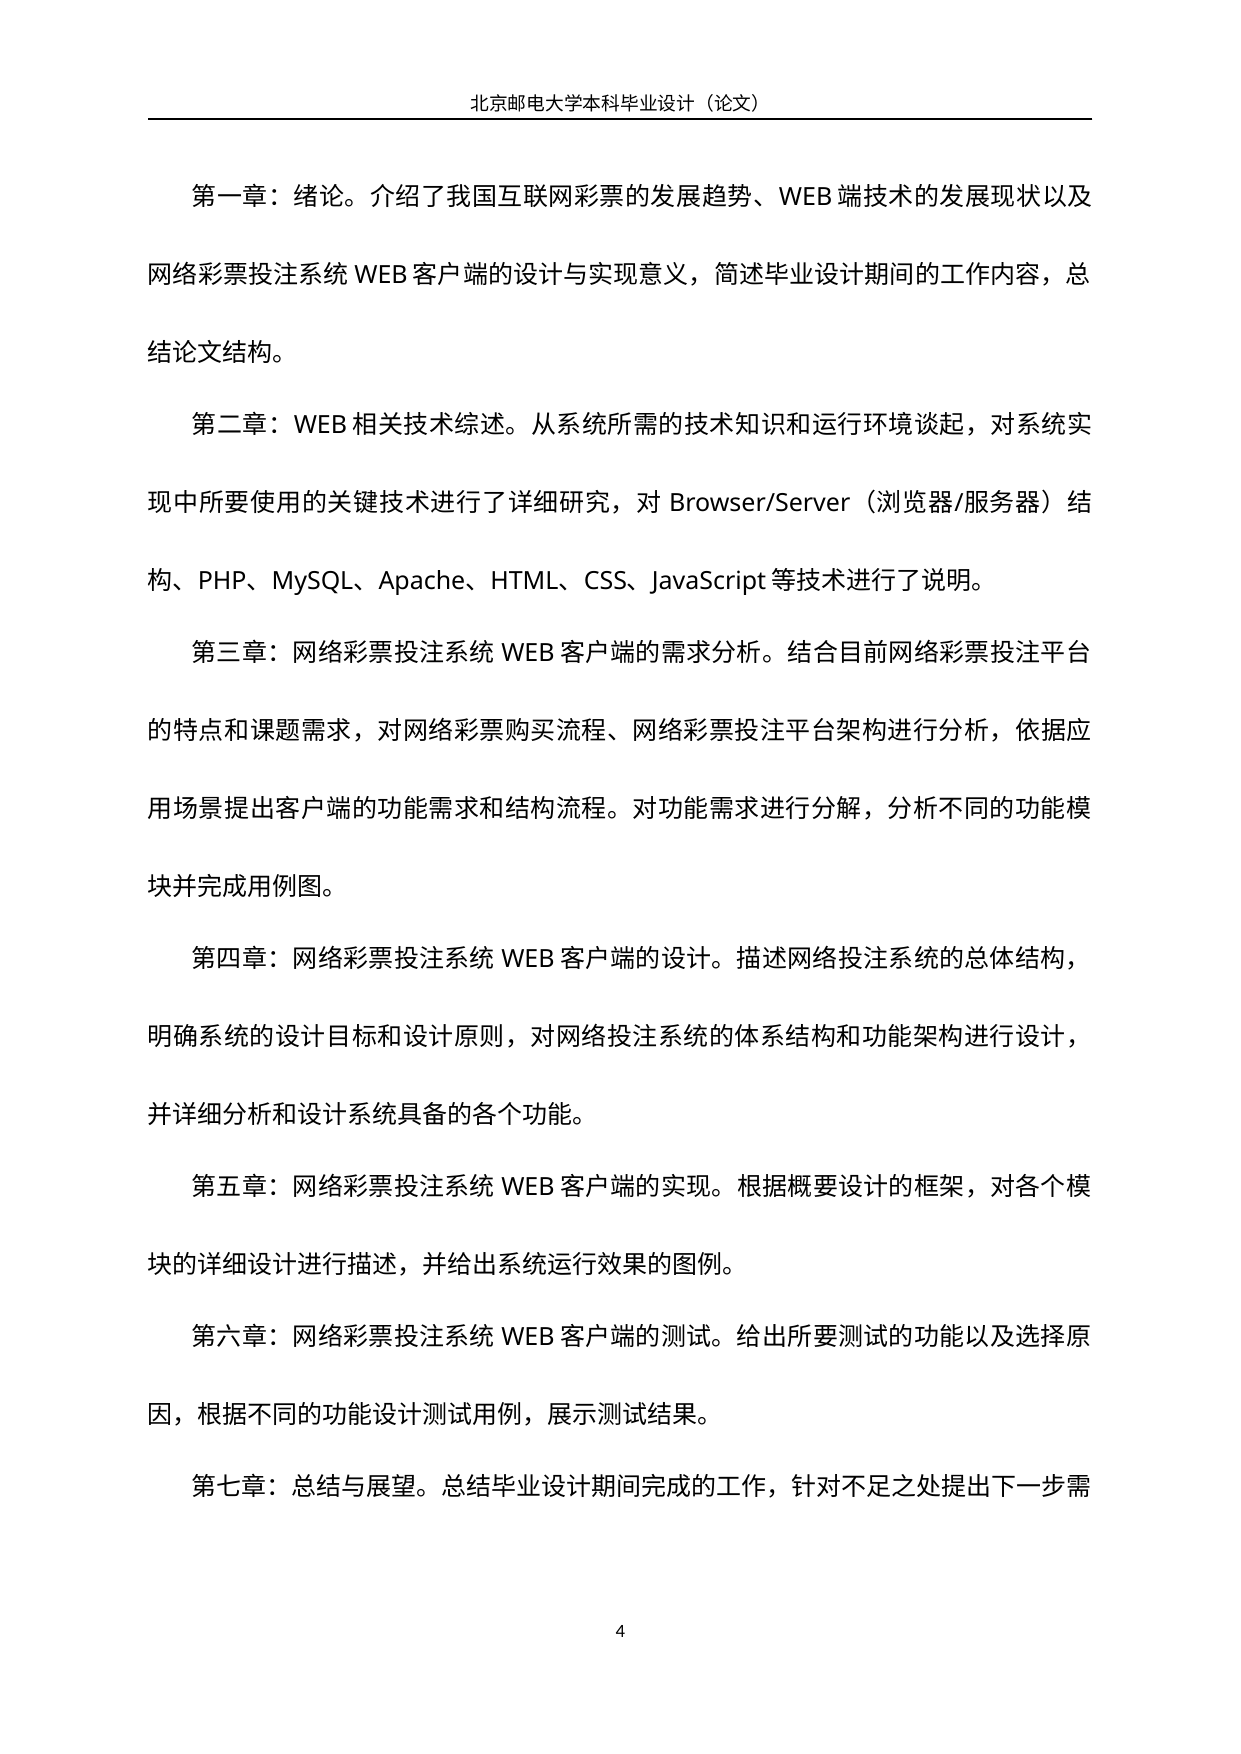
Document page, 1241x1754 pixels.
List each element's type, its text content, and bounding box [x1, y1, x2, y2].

text 第三章：网络彩票投注系统WEB客户端的需求分析。结合目前网络彩票投注平台的特点和课题需求，对网络彩票购买流程、网络彩票投注平台架构进行分析，依据应用场景提出客户端的功能需求和结构流程。对功能需求进行分解，分析不同的功能模块并完成用例图。 [148, 618, 1092, 917]
text 第四章：网络彩票投注系统WEB客户端的设计。描述网络投注系统的总体结构，明确系统的设计目标和设计原则，对网络投注系统的体系结构和功能架构进行设计，并详细分析和设计系统具备的各个功能。 [148, 924, 1092, 1145]
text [148, 1452, 1092, 1517]
text 第六章：网络彩票投注系统WEB客户端的测试。给出所要测试的功能以及选择原因，根据不同的功能设计测试用例，展示测试结果。 [148, 1302, 1092, 1445]
text 第一章：绪论。介绍了我国互联网彩票的发展趋势、WEB端技术的发展现状以及网络彩票投注系统WEB客户端的设计与实现意义，简述毕业设计期间的工作内容，总结论文结构。 [148, 162, 1092, 383]
text 第二章：WEB相关技术综述。从系统所需的技术知识和运行环境谈起，对系统实现中所要使用的关键技术进行了详细研究，对Browser/Server（浏览器/服务器）结构、PHP、MySQL、Apache、HTML、CSS、JavaScript等技术进行了说明。 [148, 390, 1092, 611]
text 第五章：网络彩票投注系统WEB客户端的实现。根据概要设计的框架，对各个模块的详细设计进行描述，并给出系统运行效果的图例。 [148, 1152, 1092, 1295]
